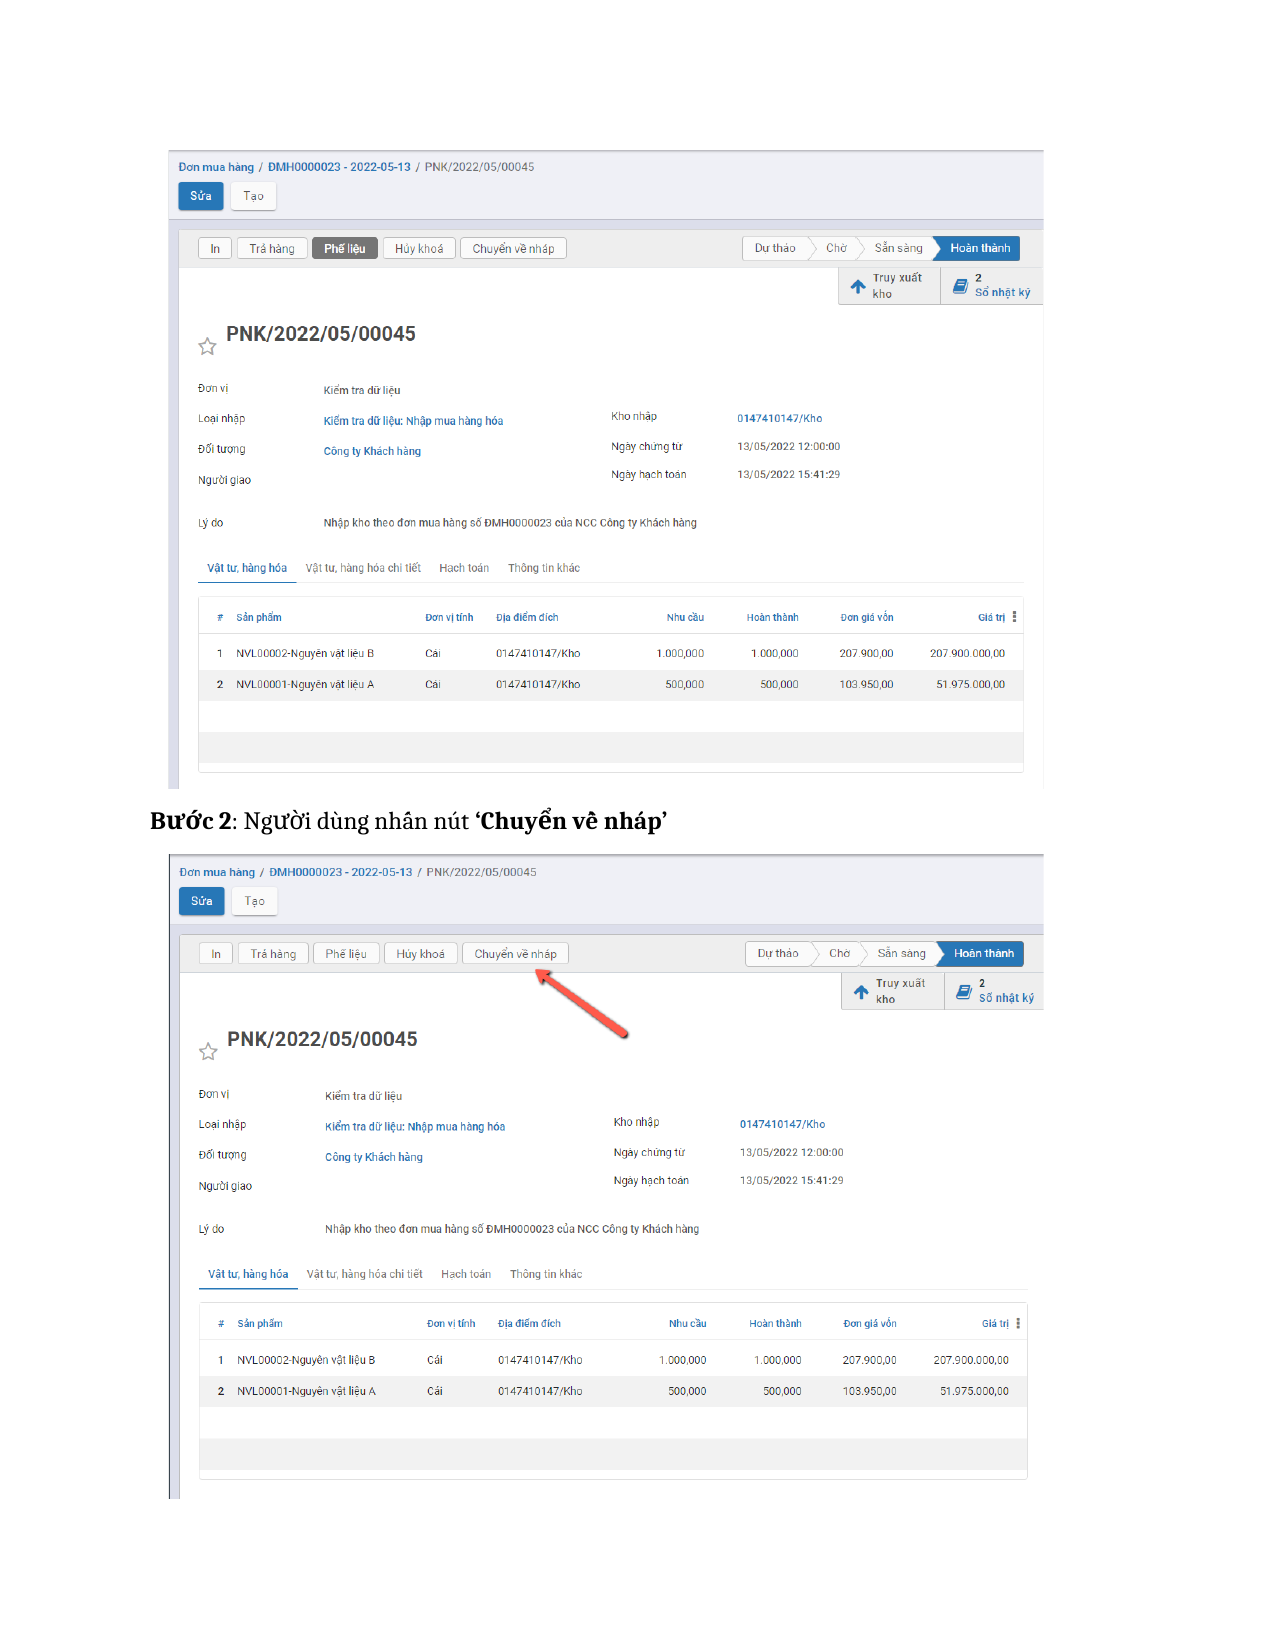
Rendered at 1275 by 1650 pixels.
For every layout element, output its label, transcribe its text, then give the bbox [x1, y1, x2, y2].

picture [168, 150, 1044, 789]
text Bước 2: Người dùng nhấn nút ‘Chuyển về nháp’ [150, 807, 1125, 836]
picture [168, 854, 1044, 1499]
